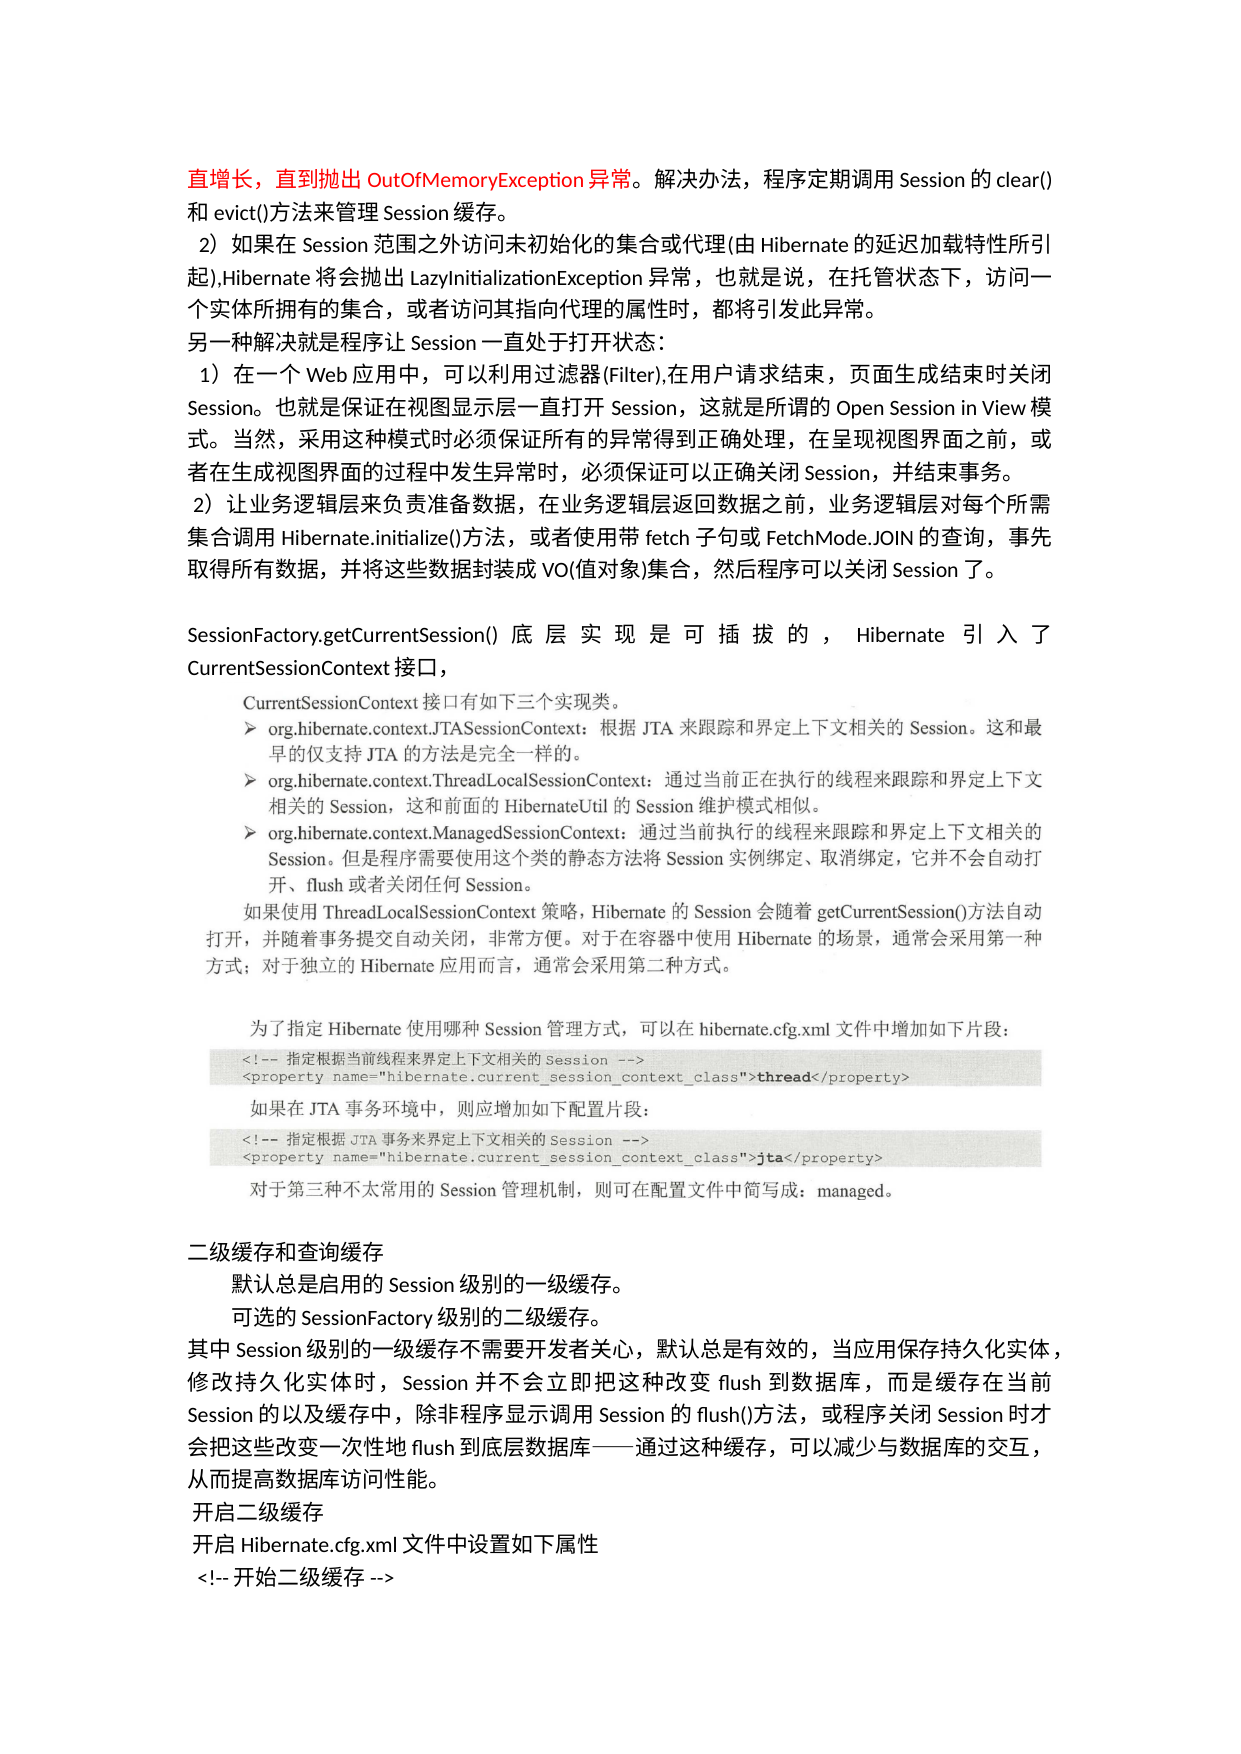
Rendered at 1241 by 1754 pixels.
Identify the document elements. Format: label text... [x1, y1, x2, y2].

list 1）在一个Web应用中，可以利用过滤器(Filter),在用户请求结束，页面生成结束时关闭Session。也就是保证在视图显示层一直打开Session，这就是所谓的Open Session in View模式。当然，采用这种模式时必须保证所有的异常得到正确处理，在呈现视图界面之前，或者在生成视图界面的过程中发生异常时，必须保证可以正确关闭Session，并结束事务。 [187, 357, 1053, 487]
picture [187, 1007, 1052, 1200]
list 二级缓存和查询缓存 [187, 1234, 1053, 1267]
list 2）让业务逻辑层来负责准备数据，在业务逻辑层返回数据之前，业务逻辑层对每个所需集合调用Hibernate.initialize()方法，或者使用带fetch子句或FetchMode.JOIN的查询，事先取得所有数据，并将这些数据封装成VO(值对象)集合，然后程序可以关闭Session了。 [187, 487, 1053, 584]
list 另一种解决就是程序让Session一直处于打开状态： [187, 324, 1053, 357]
list 其中Session级别的一级缓存不需要开发者关心，默认总是有效的，当应用保存持久化实体，修改持久化实体时，Session并不会立即把这种改变flush到数据库，而是缓存在当前Session的以及缓存中，除非程序显示调用Session的flush()方法，或程序关闭Session时才会把这些改变一次性地flush到底层数据库——通过这种缓存，可以减少与数据库的交互，从而提高数据库访问性能。 [187, 1332, 1053, 1494]
list 如果在Session范围之外访问未初始化的集合或代理(由Hibernate的延迟加载特性所引起),Hibernate将会抛出LazyInitializationException异常，也就是说，在托管状态下，访问一个实体所拥有的集合，或者访问其指向代理的属性时，都将引发此异常。 [187, 227, 1053, 324]
list SessionFactory.getCurrentSession()底层实现是可插拔的，Hibernate引入了CurrentSessionContext接口， [187, 617, 1053, 682]
list <!-- 开始二级缓存 --> [187, 1559, 1053, 1592]
list 默认总是启用的Session级别的一级缓存。 [187, 1267, 1053, 1299]
list 可选的SessionFactory级别的二级缓存。 [187, 1299, 1053, 1332]
list 开启Hibernate.cfg.xml文件中设置如下属性 [187, 1527, 1053, 1559]
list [187, 162, 1053, 227]
picture [187, 682, 1052, 993]
list 开启二级缓存 [187, 1494, 1053, 1527]
